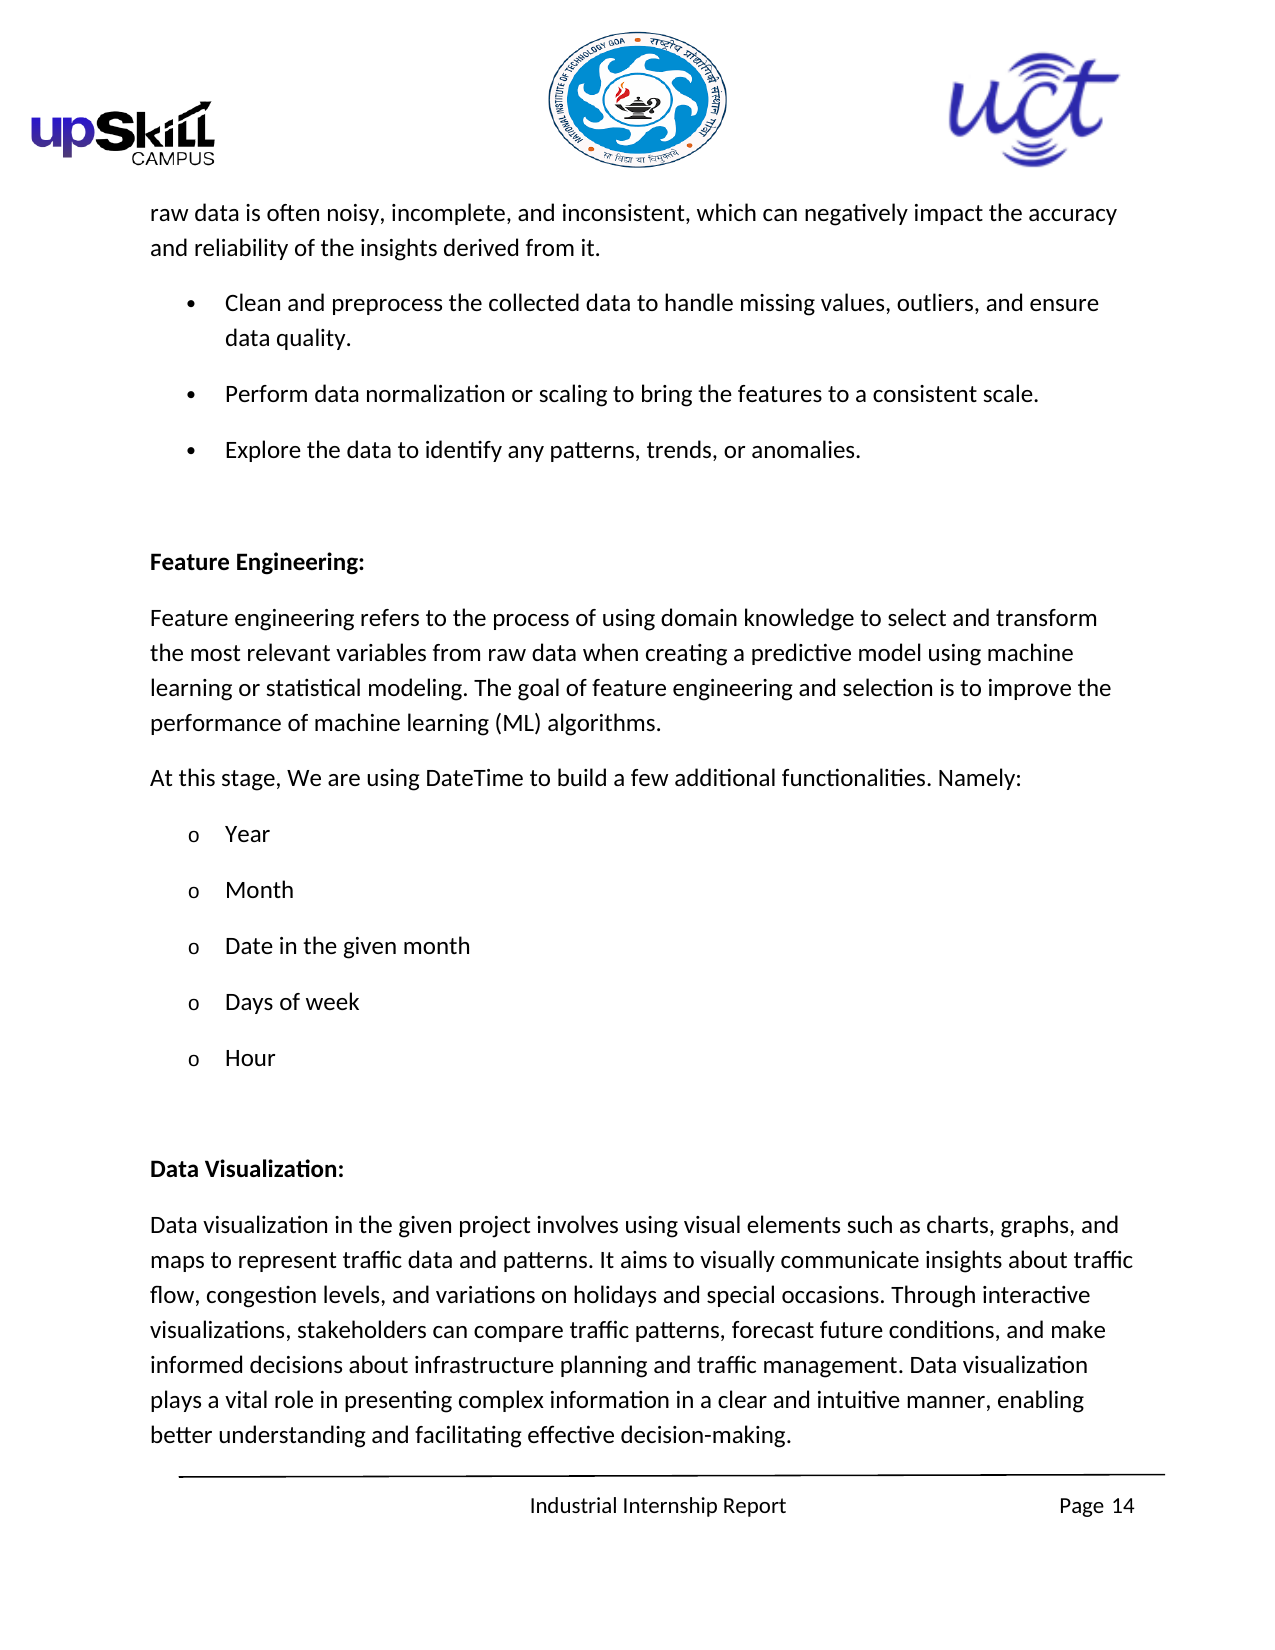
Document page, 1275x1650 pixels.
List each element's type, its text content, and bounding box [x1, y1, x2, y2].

list Clean and preprocess the collected data to handle missing values, outliers, and ensure data quality. [187, 288, 1134, 353]
text Data visualization in the given project involves using visual elements such as charts, graphs, and maps to represent traffic data and patterns. It aims to visually communicate insights about traffic flow, congestion levels, and variations on holidays and special occasions. Through interactive visualizations, stakeholders can compare traffic patterns, forecast future conditions, and make informed decisions about infrastructure planning and traffic management. Data visualization plays a vital role in presenting complex information in a clear and intuitive manner, enabling better understanding and facilitating effective decision-making. [150, 1209, 1134, 1450]
list Days of week [187, 986, 1134, 1016]
list Month [187, 874, 1134, 905]
text At this stage, We are using DateTime to build a few additional functionalities. Namely: [150, 763, 1134, 793]
list Date in the given month [187, 930, 1134, 961]
list Explore the data to identify any patterns, trends, or anomalies. [187, 434, 1134, 465]
list Perform data normalization or scaling to bring the features to a consistent scale. [187, 378, 1134, 409]
picture [946, 43, 1125, 169]
picture [0, 89, 246, 169]
list Hour [187, 1042, 1134, 1072]
text Feature engineering refers to the process of using domain knowledge to select and transform the most relevant variables from raw data when creating a predictive model using machine learning or statistical modeling. The goal of feature engineering and selection is to improve the performance of machine learning (ML) algorithms. [150, 602, 1134, 737]
picture [543, 28, 732, 169]
text Feature Engineering: [150, 546, 1134, 576]
list Year [187, 818, 1134, 849]
text Data Visualization: [150, 1153, 1134, 1184]
